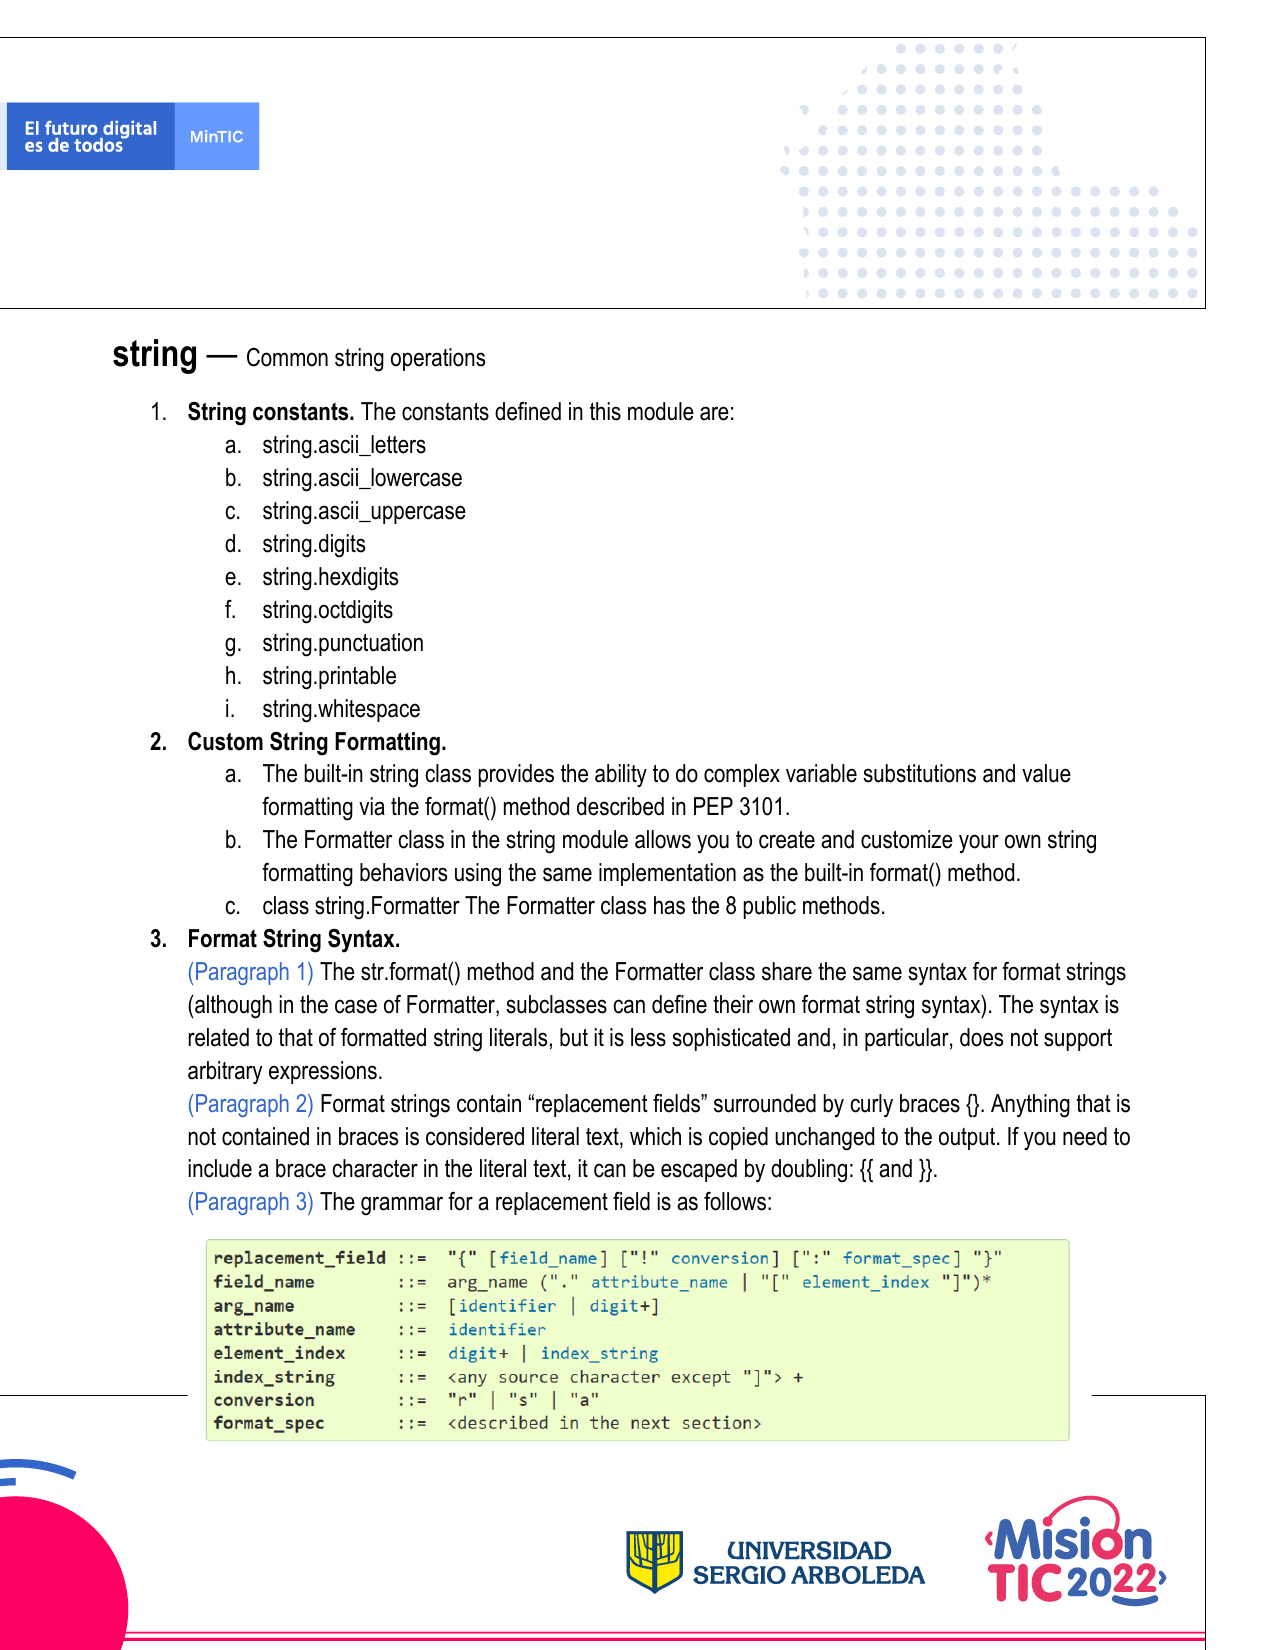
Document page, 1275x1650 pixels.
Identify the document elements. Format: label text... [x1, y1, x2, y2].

text (Paragraph 2) Format strings contain “replacement fields” surrounded by curly braces {}. Anything that is not contained in braces is considered literal text, which is copied unchanged to the output. If you need to include a brace character in the literal text, it can be escaped by doubling: {{ and }}. [187, 1088, 1162, 1183]
text (Paragraph 3) The grammar for a replacement field is as follows: [187, 1187, 1162, 1216]
list The Formatter class in the string module allows you to create and customize your own string formatting behaviors using the same implementation as the built-in format() method. [225, 825, 1162, 887]
list String constants. The constants defined in this module are: [150, 397, 1162, 426]
list class string.Formatter The Formatter class has the 8 public methods. [225, 891, 1162, 920]
text string — Common string operations [112, 331, 1162, 374]
list string.printable [225, 661, 1162, 689]
list Custom String Formatting. [150, 726, 1162, 755]
picture [0, 38, 1205, 308]
list string.ascii_lowercase [225, 463, 1162, 492]
list string.ascii_uppercase [225, 496, 1162, 525]
list The built-in string class provides the ability to do complex variable substitutions and value formatting via the format() method described in PEP 3101. [225, 759, 1162, 821]
list Format String Syntax. [150, 924, 1162, 953]
list string.whitespace [225, 693, 1162, 722]
list string.punctuation [225, 628, 1162, 656]
picture [0, 1220, 1205, 1650]
list string.hexdigits [225, 562, 1162, 591]
list string.ascii_letters [225, 430, 1162, 459]
list string.octdigits [225, 595, 1162, 623]
text (Paragraph 1) The str.format() method and the Formatter class share the same syntax for format strings (although in the case of Formatter, subclasses can define their own format string syntax). The syntax is related to that of formatted string literals, but it is less sophisticated and, in particular, does not support arbitrary expressions. [187, 957, 1162, 1084]
list string.digits [225, 529, 1162, 558]
